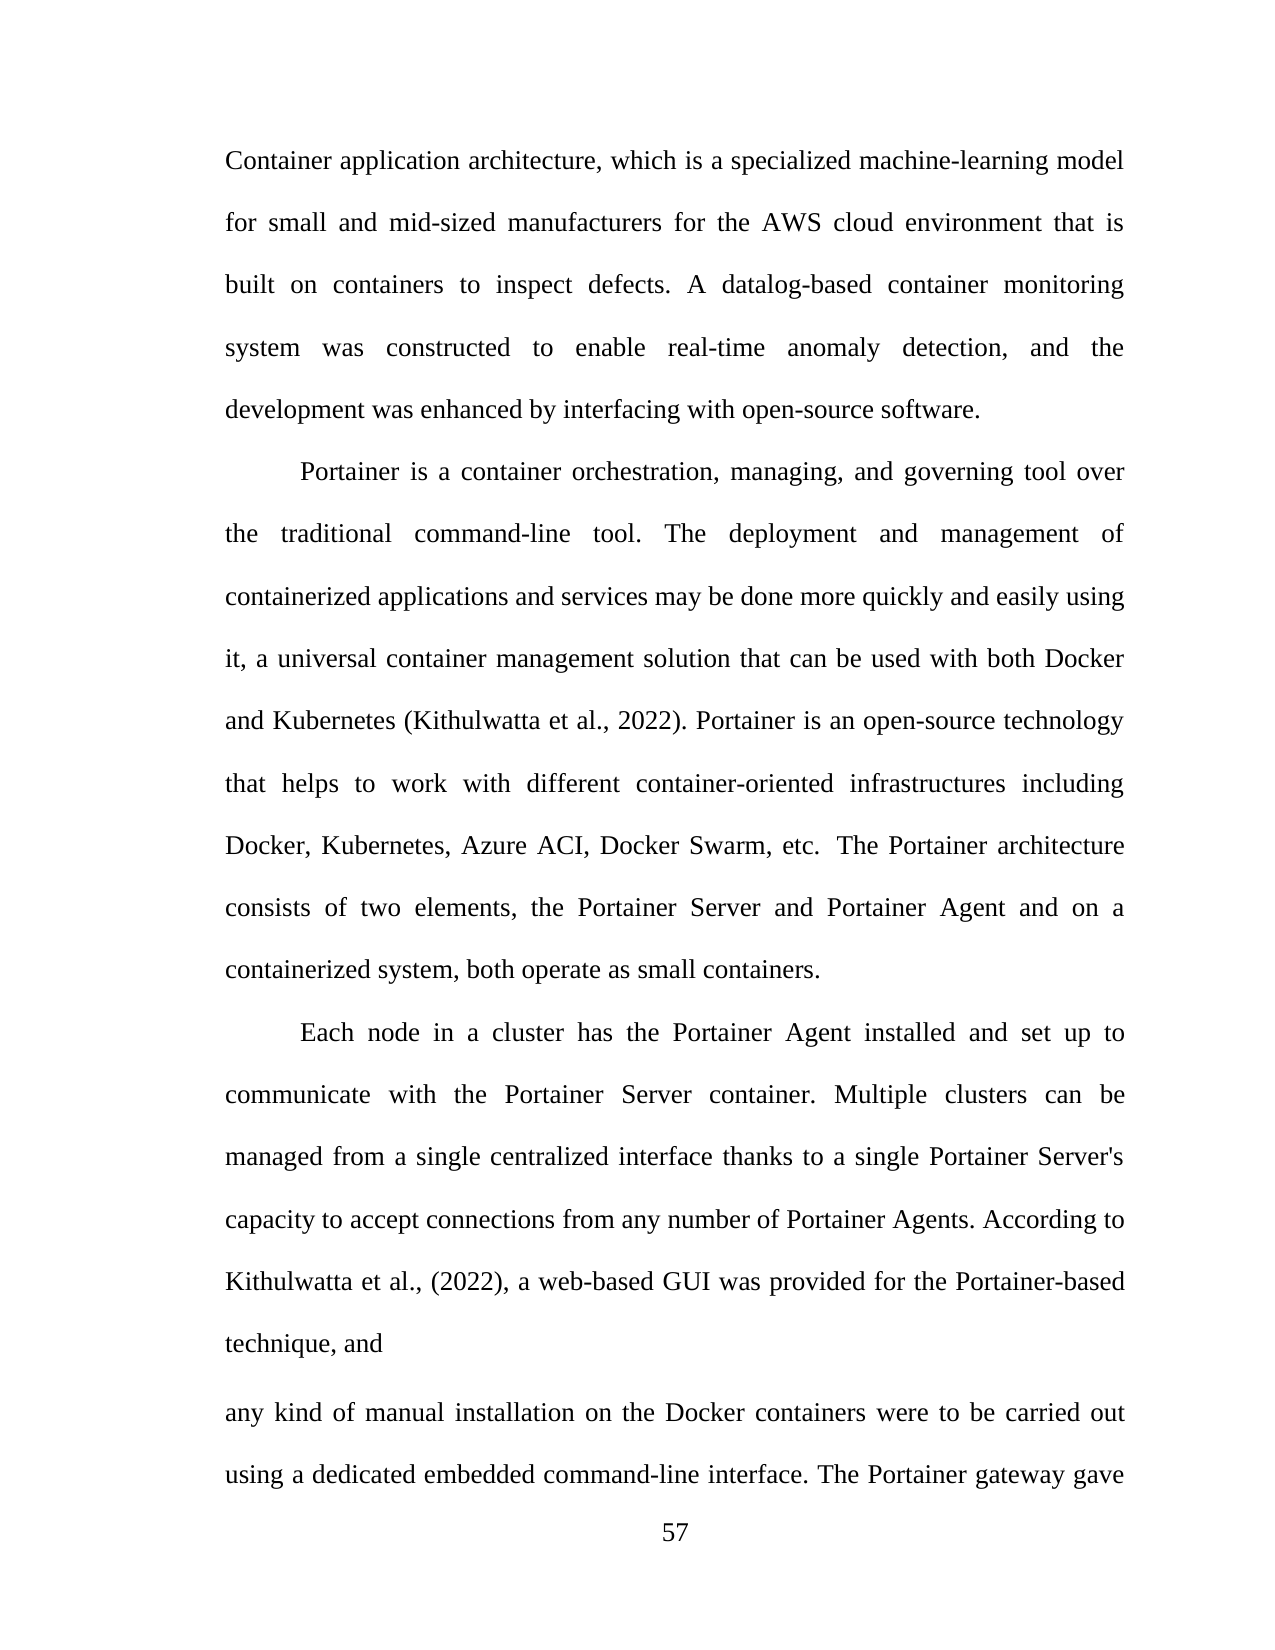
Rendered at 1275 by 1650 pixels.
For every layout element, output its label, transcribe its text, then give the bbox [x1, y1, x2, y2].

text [225, 1396, 1125, 1489]
text Portainer is a container orchestration, managing, and governing tool over the traditional command-line tool. The deployment and management of containerized applications and services may be done more quickly and easily using it, a universal container management solution that can be used with both Docker and Kubernetes (Kithulwatta et al., 2022). Portainer is an open-source technology that helps to work with different container-oriented infrastructures including Docker, Kubernetes, Azure ACI, Docker Swarm, etc. The Portainer architecture consists of two elements, the Portainer Server and Portainer Agent and on a containerized system, both operate as small containers. [225, 455, 1125, 985]
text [225, 144, 1125, 424]
text Each node in a cluster has the Portainer Agent installed and set up to communicate with the Portainer Server container. Multiple clusters can be managed from a single centralized interface thanks to a single Portainer Server's capacity to accept connections from any number of Portainer Agents. According to Kithulwatta et al., (2022), a web-based GUI was provided for the Portainer-based technique, and [225, 1016, 1125, 1358]
